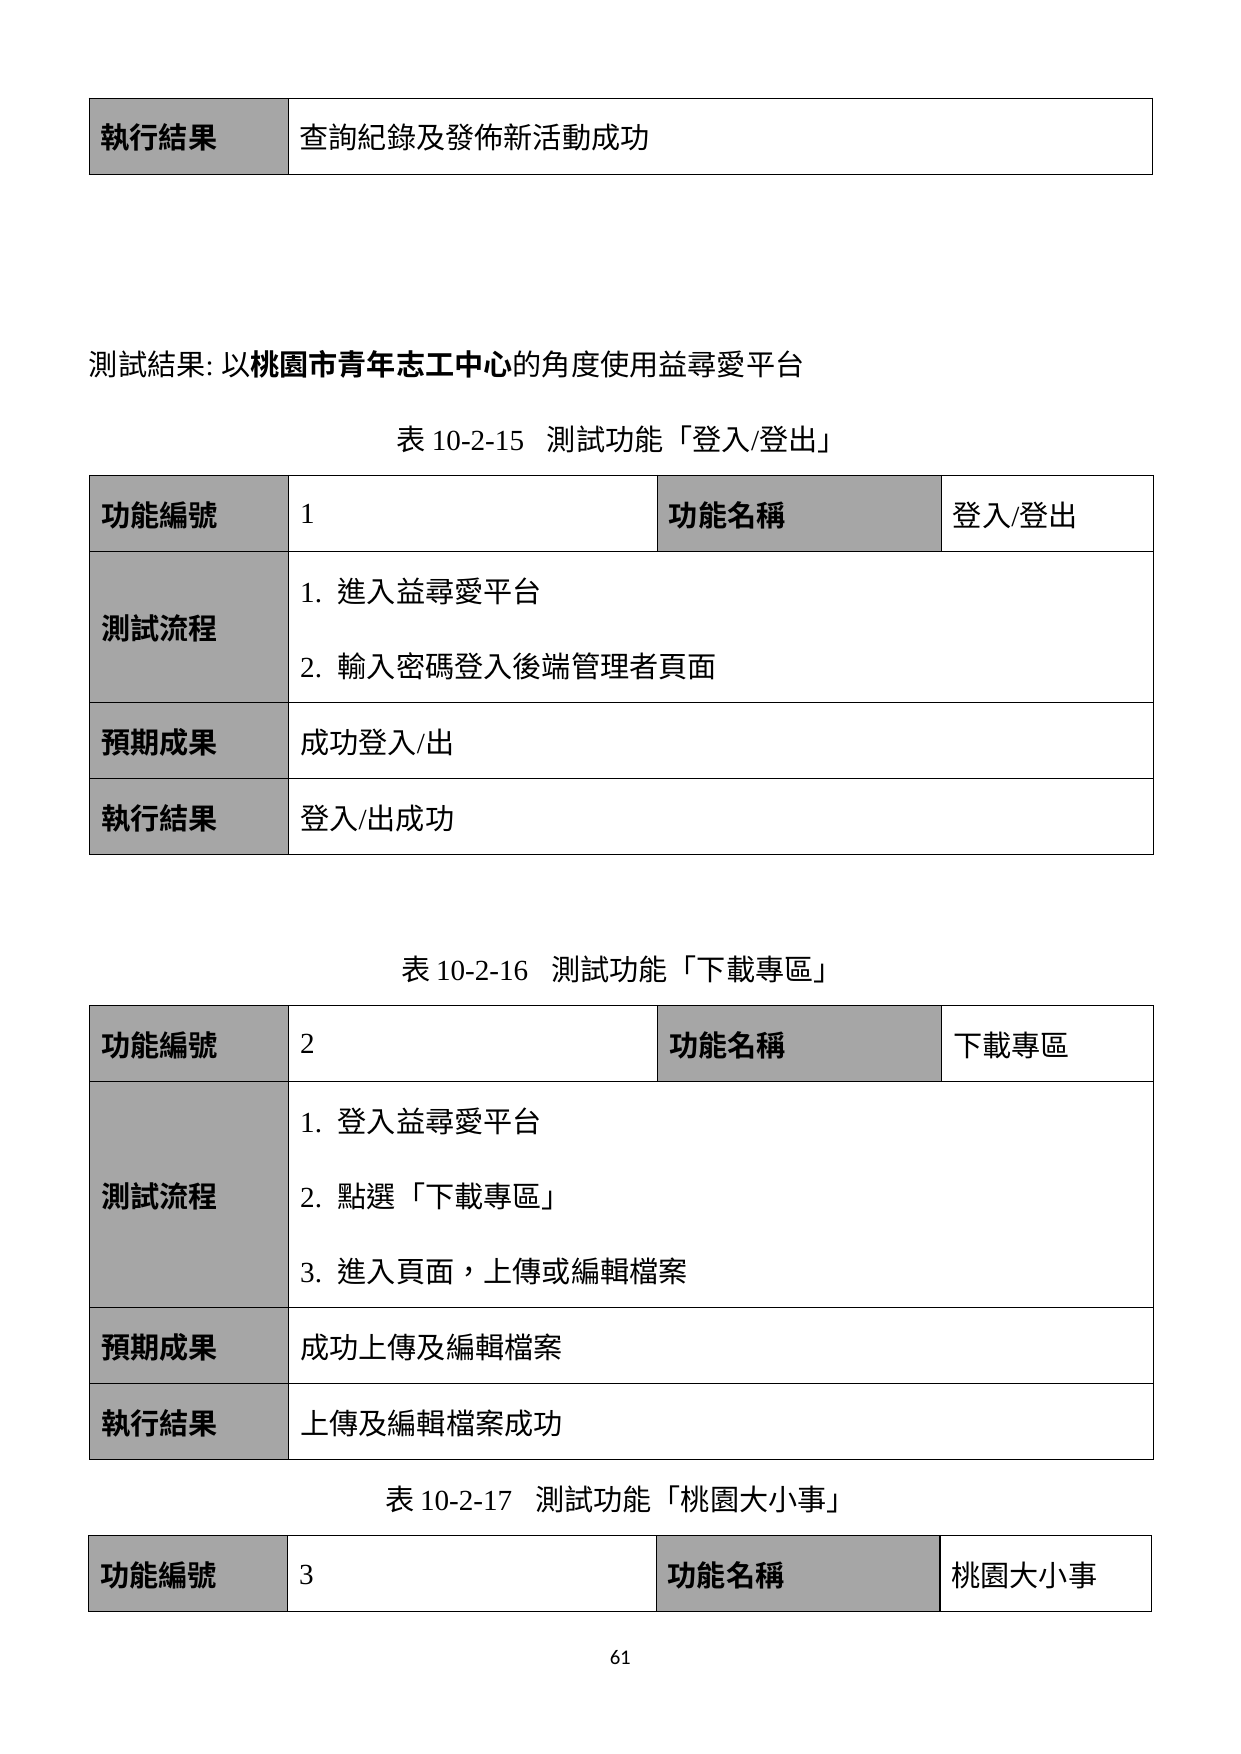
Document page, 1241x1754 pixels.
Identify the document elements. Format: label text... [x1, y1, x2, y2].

table_cell 進入益尋愛平台 輸入密碼登入後端管理者頁面 [289, 552, 1153, 702]
table_cell 預期成果 [90, 1308, 288, 1383]
table_header 表10-2-15 測試功能「登入/登出」 [90, 400, 1153, 475]
table_cell 測試流程 [90, 552, 288, 702]
text 測試結果: 以桃園市青年志工中心的角度使用益尋愛平台 [89, 325, 1152, 400]
table_cell 登入/登出 [942, 476, 1153, 551]
table_cell 執行結果 [90, 99, 288, 174]
table_cell 登入/出成功 [289, 779, 1153, 854]
table_cell 1 [289, 476, 657, 551]
table_header 表10-2-16 測試功能「下載專區」 [90, 930, 1153, 1005]
table_cell 成功登入/出 [289, 703, 1153, 778]
table_cell 2 [289, 1006, 657, 1081]
table_cell 登入益尋愛平台 點選「下載專區」 進入頁面，上傳或編輯檔案 [289, 1082, 1153, 1307]
table_cell 下載專區 [942, 1006, 1153, 1081]
table_cell 功能名稱 [657, 1536, 939, 1611]
table_cell 表10-2-17 測試功能「桃園大小事」 [89, 1460, 1152, 1535]
table_cell 功能編號 [89, 1536, 287, 1611]
table_cell 功能名稱 [658, 476, 941, 551]
table_cell 3 [288, 1536, 656, 1611]
table_cell 功能名稱 [658, 1006, 941, 1081]
table_cell 執行結果 [90, 1384, 288, 1459]
table_cell 桃園大小事 [941, 1536, 1151, 1611]
table_cell 預期成果 [90, 703, 288, 778]
table_cell 執行結果 [90, 779, 288, 854]
table_cell 上傳及編輯檔案成功 [289, 1384, 1153, 1459]
table_cell 成功上傳及編輯檔案 [289, 1308, 1153, 1383]
table_cell 功能編號 [90, 476, 288, 551]
table_cell 查詢紀錄及發佈新活動成功 [289, 99, 1152, 174]
table_cell 功能編號 [90, 1006, 288, 1081]
table_cell 測試流程 [90, 1082, 288, 1307]
